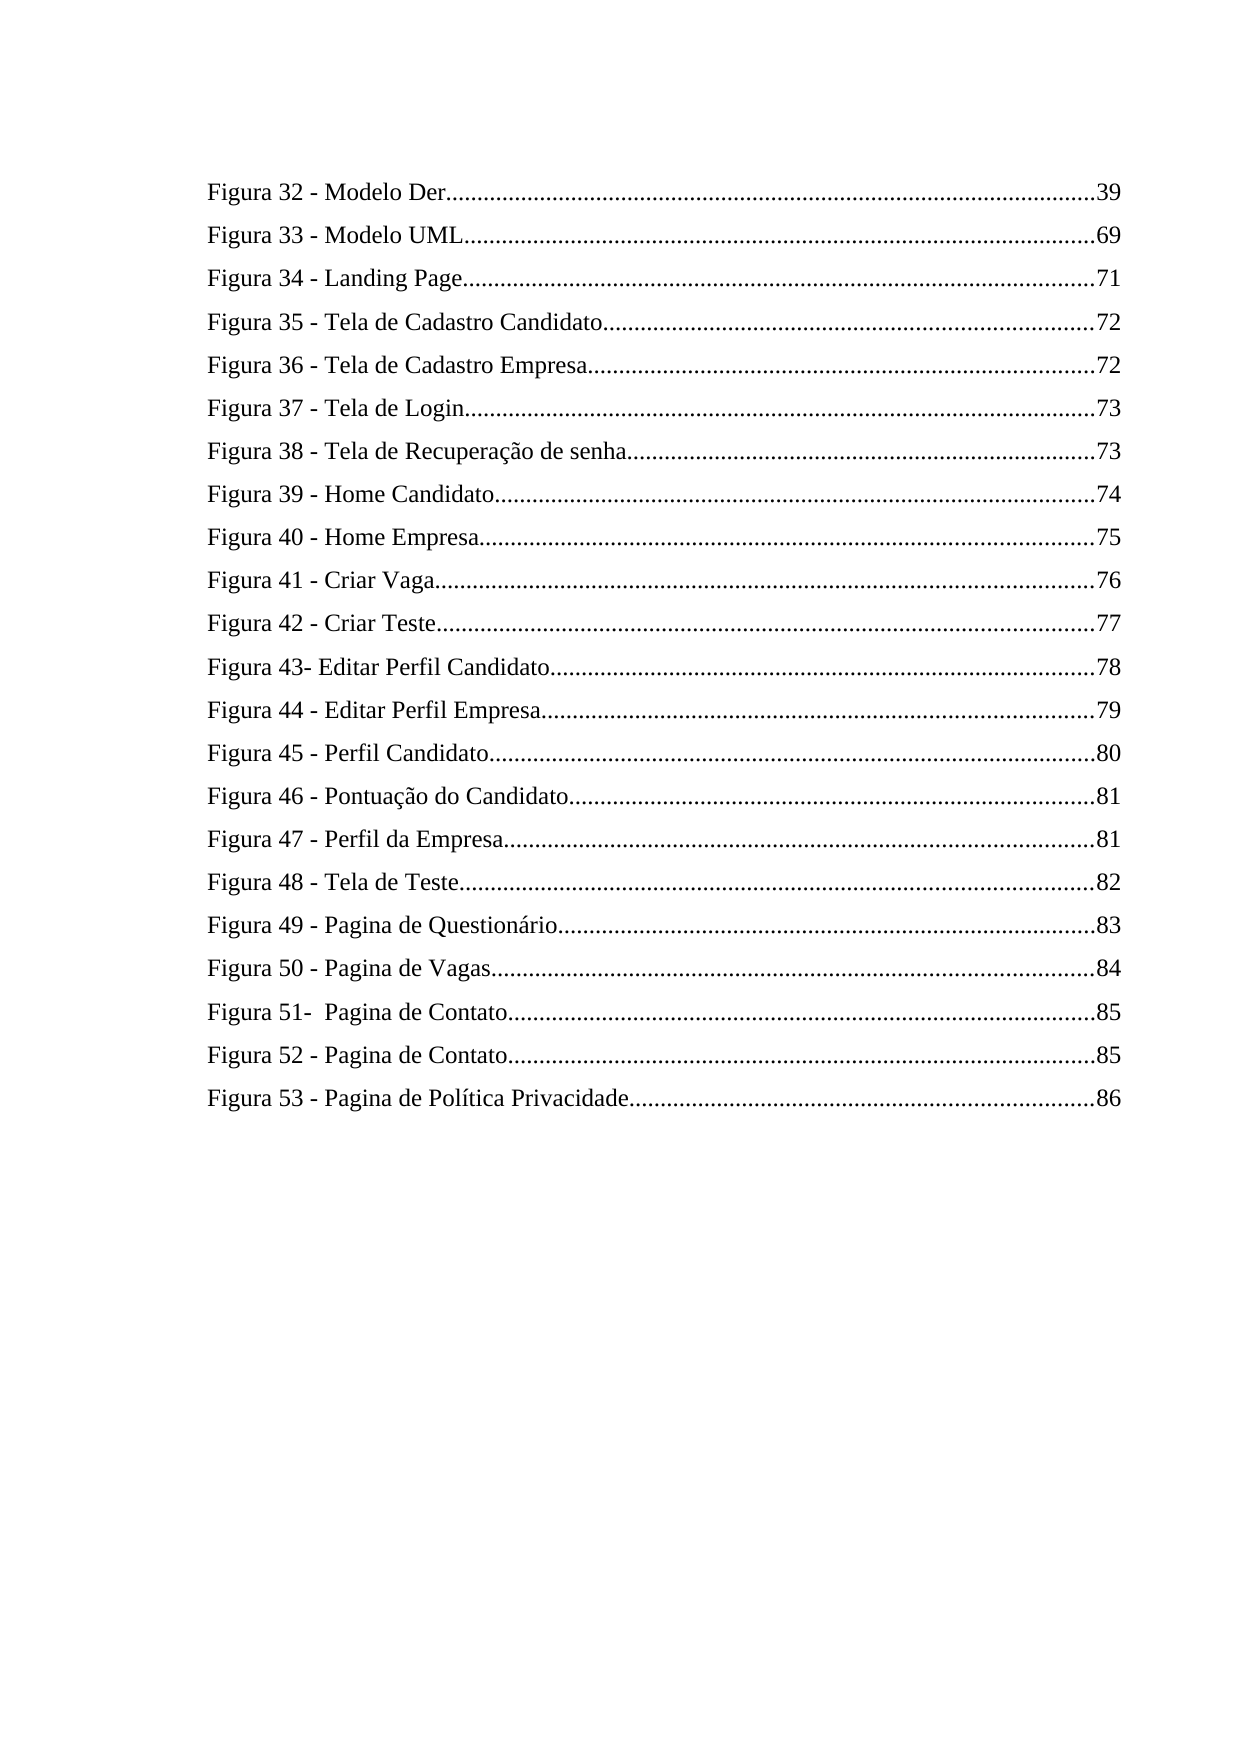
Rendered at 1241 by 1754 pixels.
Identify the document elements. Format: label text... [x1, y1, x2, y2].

text Figura 35 - Tela de Cadastro Candidato 72 [177, 307, 1122, 335]
text Figura 42 - Criar Teste 77 [177, 608, 1122, 637]
text Figura 46 - Pontuação do Candidato 81 [177, 781, 1122, 810]
text Figura 43- Editar Perfil Candidato 78 [177, 652, 1122, 680]
text Figura 39 - Home Candidato 74 [177, 479, 1122, 508]
text Figura 33 - Modelo UML 69 [177, 220, 1122, 249]
text Figura 32 - Modelo Der 39 [177, 177, 1122, 206]
text Figura 47 - Perfil da Empresa 81 [177, 824, 1122, 853]
text Figura 45 - Perfil Candidato 80 [177, 738, 1122, 767]
text Figura 34 - Landing Page 71 [177, 263, 1122, 292]
text Figura 36 - Tela de Cadastro Empresa 72 [177, 350, 1122, 378]
text Figura 53 - Pagina de Política Privacidade 86 [177, 1083, 1122, 1112]
text Figura 52 - Pagina de Contato 85 [177, 1040, 1122, 1068]
text Figura 48 - Tela de Teste 82 [177, 867, 1122, 896]
text Figura 49 - Pagina de Questionário 83 [177, 910, 1122, 939]
text Figura 40 - Home Empresa 75 [177, 522, 1122, 551]
text Figura 41 - Criar Vaga 76 [177, 565, 1122, 594]
text Figura 50 - Pagina de Vagas 84 [177, 953, 1122, 982]
text Figura 38 - Tela de Recuperação de senha 73 [177, 436, 1122, 465]
text Figura 44 - Editar Perfil Empresa 79 [177, 695, 1122, 723]
text Figura 37 - Tela de Login 73 [177, 393, 1122, 422]
text Figura 51- Pagina de Contato 85 [177, 997, 1122, 1025]
